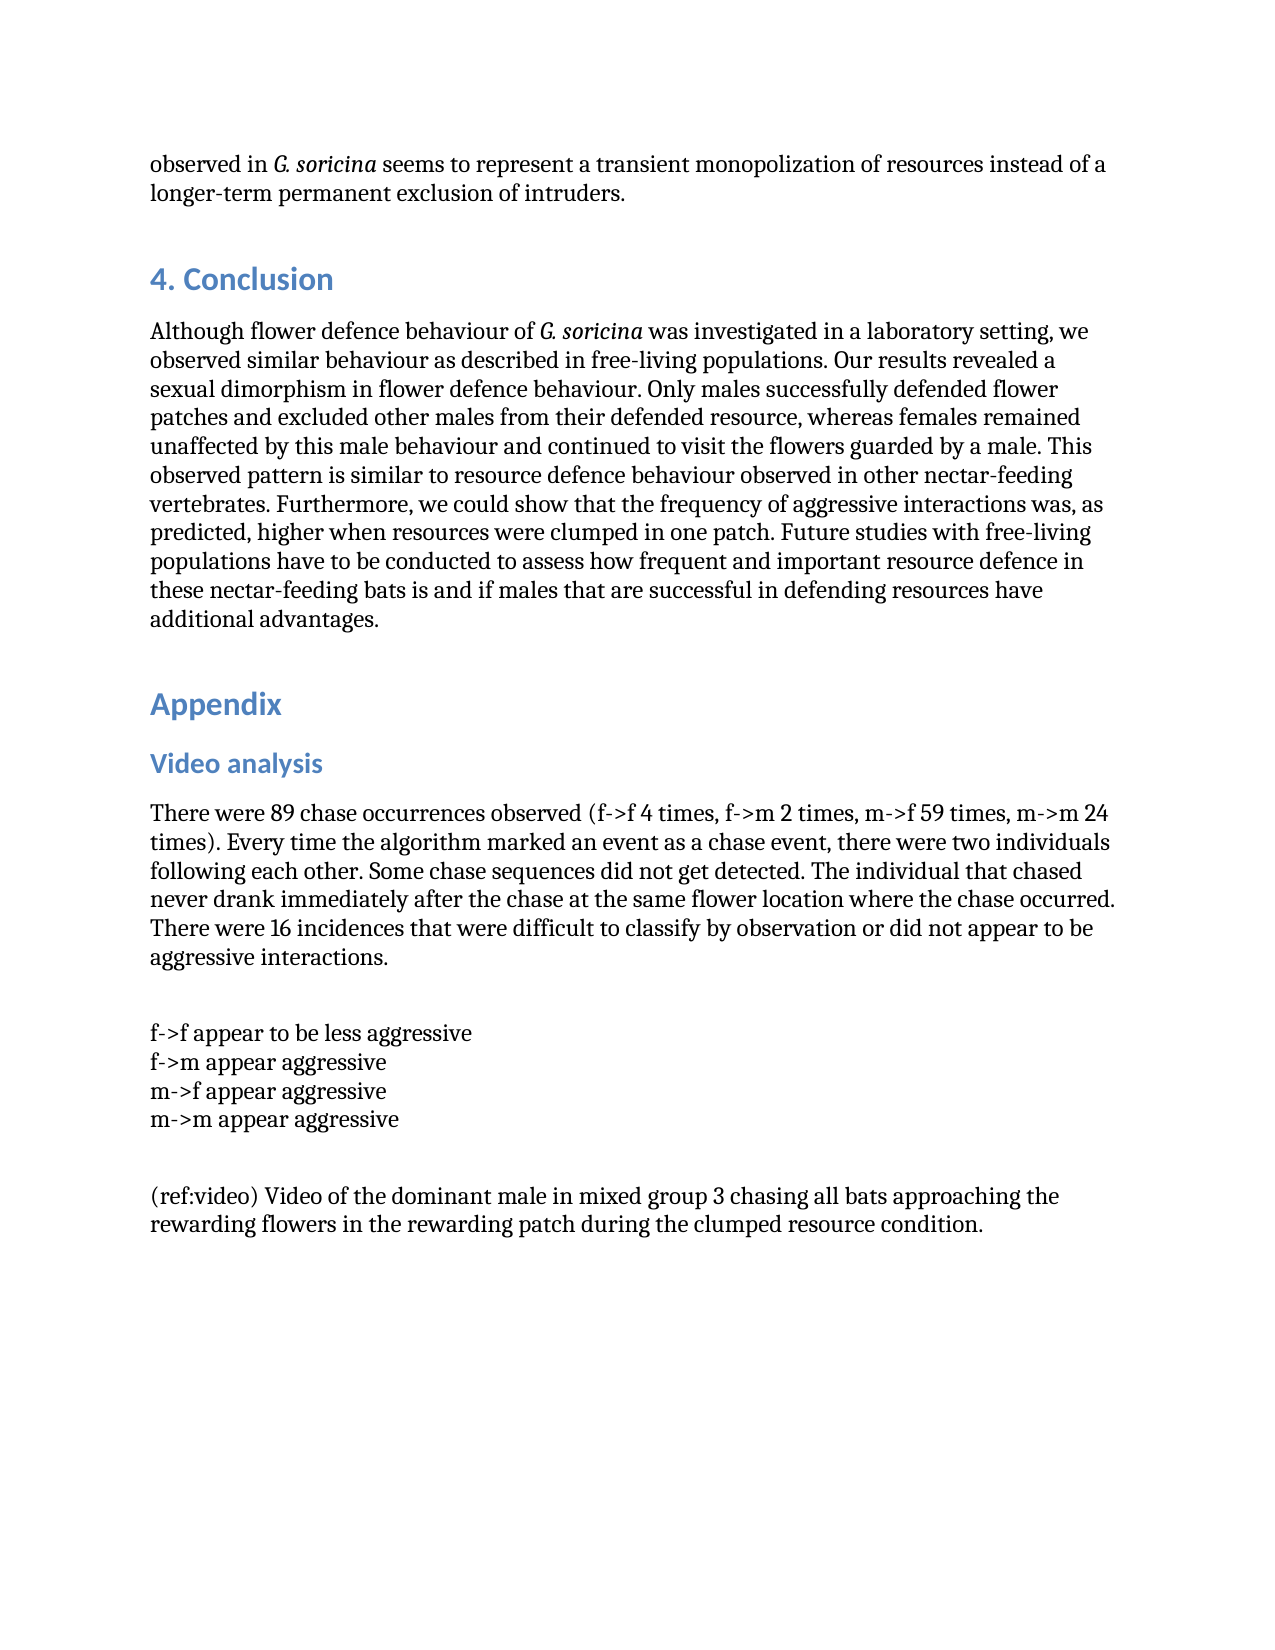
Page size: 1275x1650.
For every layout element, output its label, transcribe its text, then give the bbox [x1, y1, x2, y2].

text (ref:video) Video of the dominant male in mixed group 3 chasing all bats approaching the rewarding flowers in the rewarding patch during the clumped resource condition. [150, 1182, 1125, 1239]
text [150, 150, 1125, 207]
text Although flower defence behaviour of G. soricina was investigated in a laboratory setting, we observed similar behaviour as described in free-living populations. Our results revealed a sexual dimorphism in flower defence behaviour. Only males successfully defended flower patches and excluded other males from their defended resource, whereas females remained unaffected by this male behaviour and continued to visit the flowers guarded by a male. This observed pattern is similar to resource defence behaviour observed in other nectar-feeding vertebrates. Furthermore, we could show that the frequency of aggressive interactions was, as predicted, higher when resources were clumped in one patch. Future studies with free-living populations have to be conducted to assess how frequent and important resource defence in these nectar-feeding bats is and if males that are successful in defending resources have additional advantages. [150, 317, 1125, 633]
subtitle Video analysis [150, 745, 1125, 780]
text There were 89 chase occurrences observed (f->f 4 times, f->m 2 times, m->f 59 times, m->m 24 times). Every time the algorithm marked an event as a chase event, there were two individuals following each other. Some chase sequences did not get detected. The individual that chased never drank immediately after the chase at the same flower location where the chase occurred. There were 16 incidences that were difficult to classify by observation or did not appear to be aggressive interactions. [150, 799, 1125, 1000]
subtitle 4. Conclusion [150, 257, 1125, 298]
subtitle Appendix [150, 683, 1125, 724]
text f->f appear to be less aggressive f->m appear aggressive m->f appear aggressive m->m appear aggressive [150, 1019, 1125, 1163]
